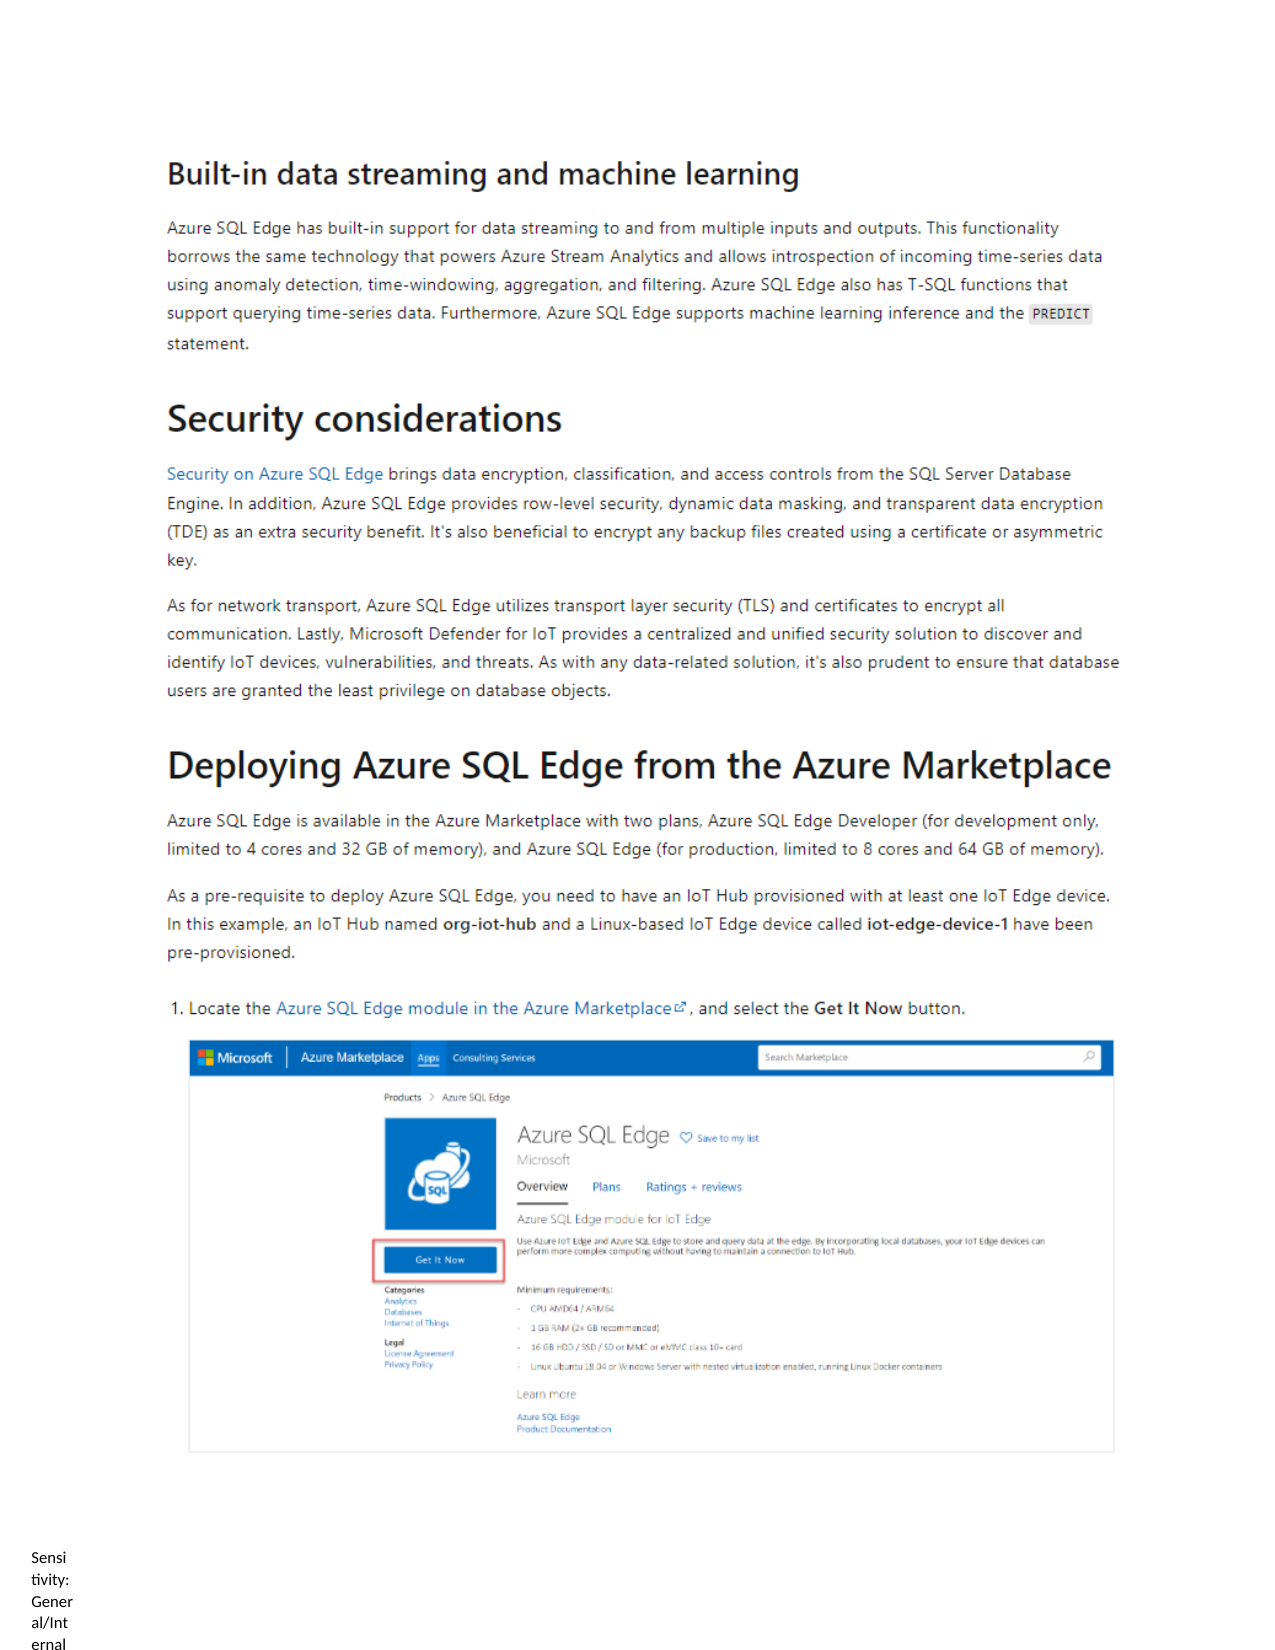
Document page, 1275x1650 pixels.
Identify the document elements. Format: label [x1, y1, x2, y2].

picture [150, 150, 1125, 1464]
